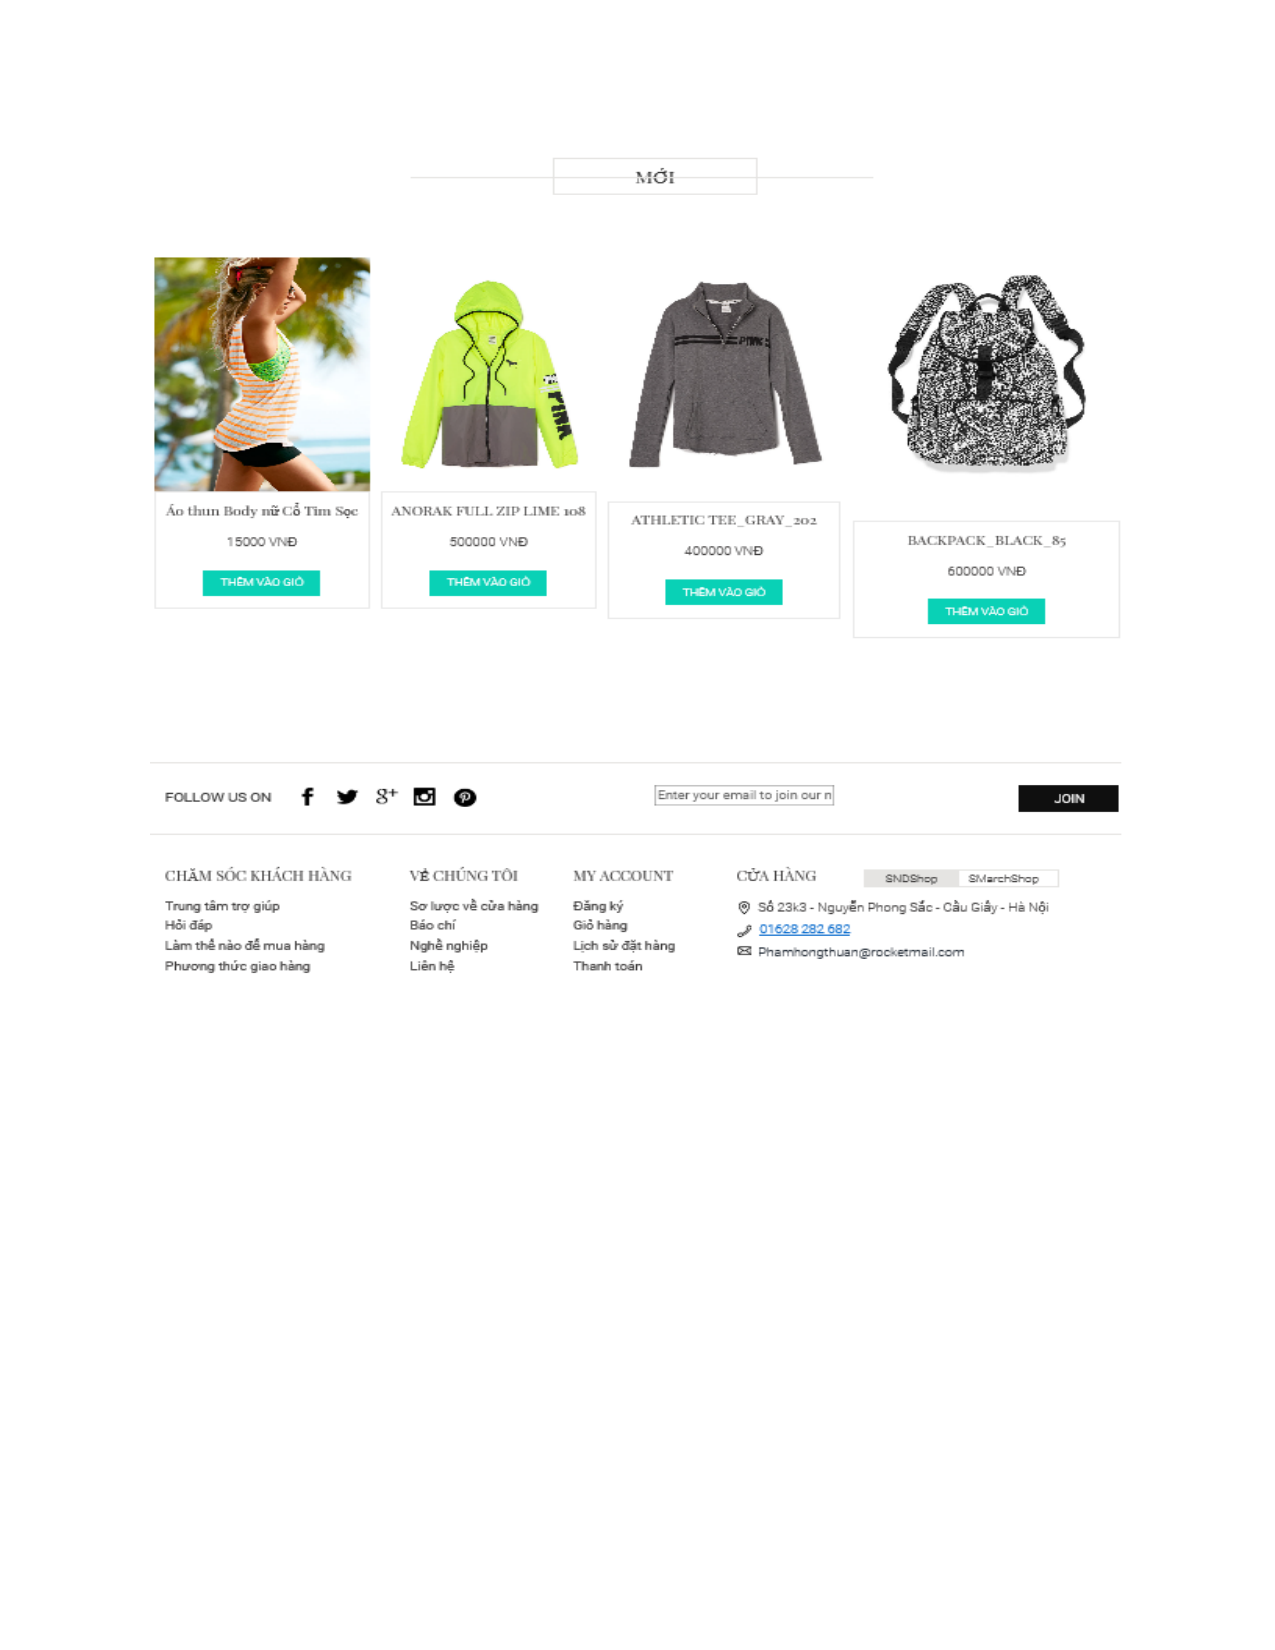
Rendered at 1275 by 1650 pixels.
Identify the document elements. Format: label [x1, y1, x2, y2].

picture [150, 150, 1122, 982]
